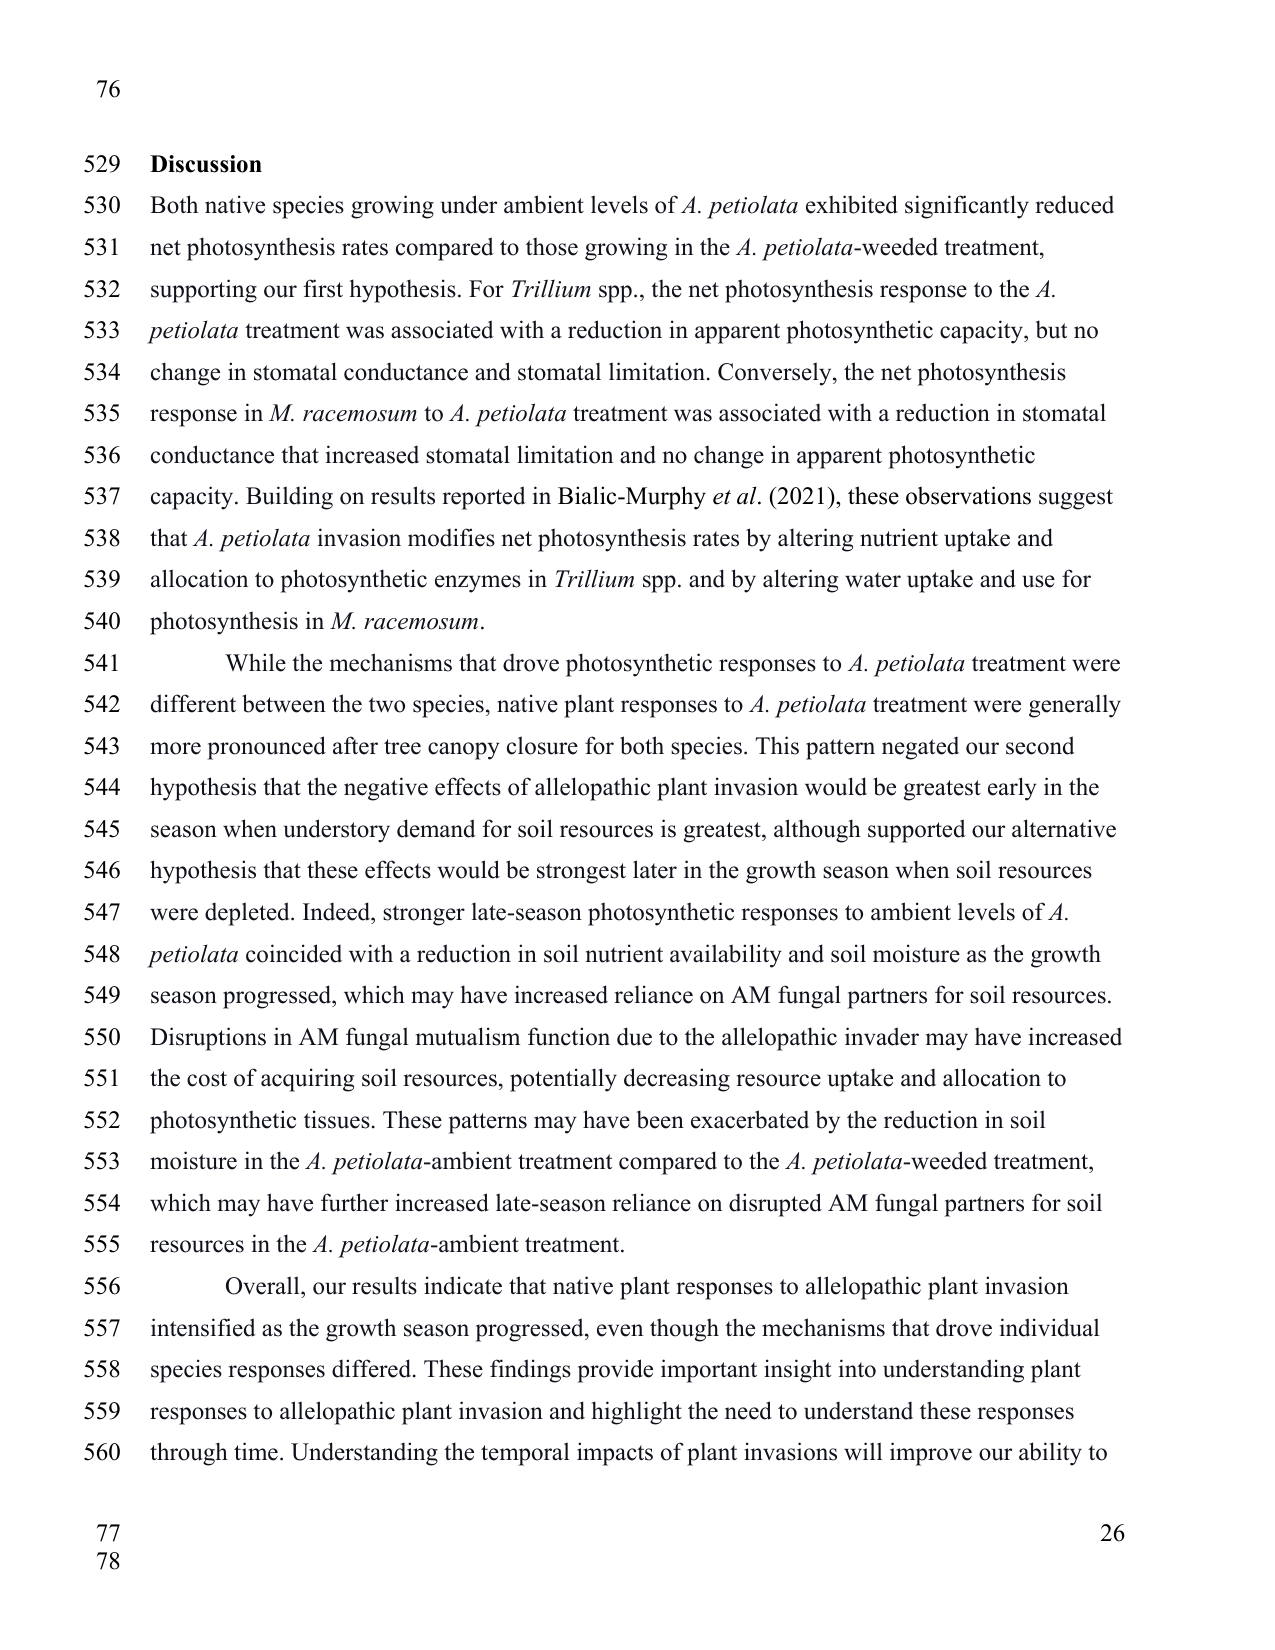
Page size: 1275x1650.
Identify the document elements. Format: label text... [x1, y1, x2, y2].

text Discussion [150, 150, 1125, 178]
text While the mechanisms that drove photosynthetic responses to A. petiolata treatment were different between the two species, native plant responses to A. petiolata treatment were generally more pronounced after tree canopy closure for both species. This pattern negated our second hypothesis that the negative effects of allelopathic plant invasion would be greatest early in the season when understory demand for soil resources is greatest, although supported our alternative hypothesis that these effects would be strongest later in the growth season when soil resources were depleted. Indeed, stronger late-season photosynthetic responses to ambient levels of A. petiolata coincided with a reduction in soil nutrient availability and soil moisture as the growth season progressed, which may have increased reliance on AM fungal partners for soil resources. Disruptions in AM fungal mutualism function due to the allelopathic invader may have increased the cost of acquiring soil resources, potentially decreasing resource uptake and allocation to photosynthetic tissues. These patterns may have been exacerbated by the reduction in soil moisture in the A. petiolata-ambient treatment compared to the A. petiolata-weeded treatment, which may have further increased late-season reliance on disrupted AM fungal partners for soil resources in the A. petiolata-ambient treatment. [150, 649, 1125, 1258]
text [150, 1272, 1125, 1466]
text Both native species growing under ambient levels of A. petiolata exhibited significantly reduced net photosynthesis rates compared to those growing in the A. petiolata-weeded treatment, supporting our first hypothesis. For Trillium spp., the net photosynthesis response to the A. petiolata treatment was associated with a reduction in apparent photosynthetic capacity, but no change in stomatal conductance and stomatal limitation. Conversely, the net photosynthesis response in M. racemosum to A. petiolata treatment was associated with a reduction in stomatal conductance that increased stomatal limitation and no change in apparent photosynthetic capacity. Building on results reported in Bialic-Murphy et al. (2021), these observations suggest that A. petiolata invasion modifies net photosynthesis rates by altering nutrient uptake and allocation to photosynthetic enzymes in Trillium spp. and by altering water uptake and use for photosynthesis in M. racemosum. [150, 192, 1125, 635]
